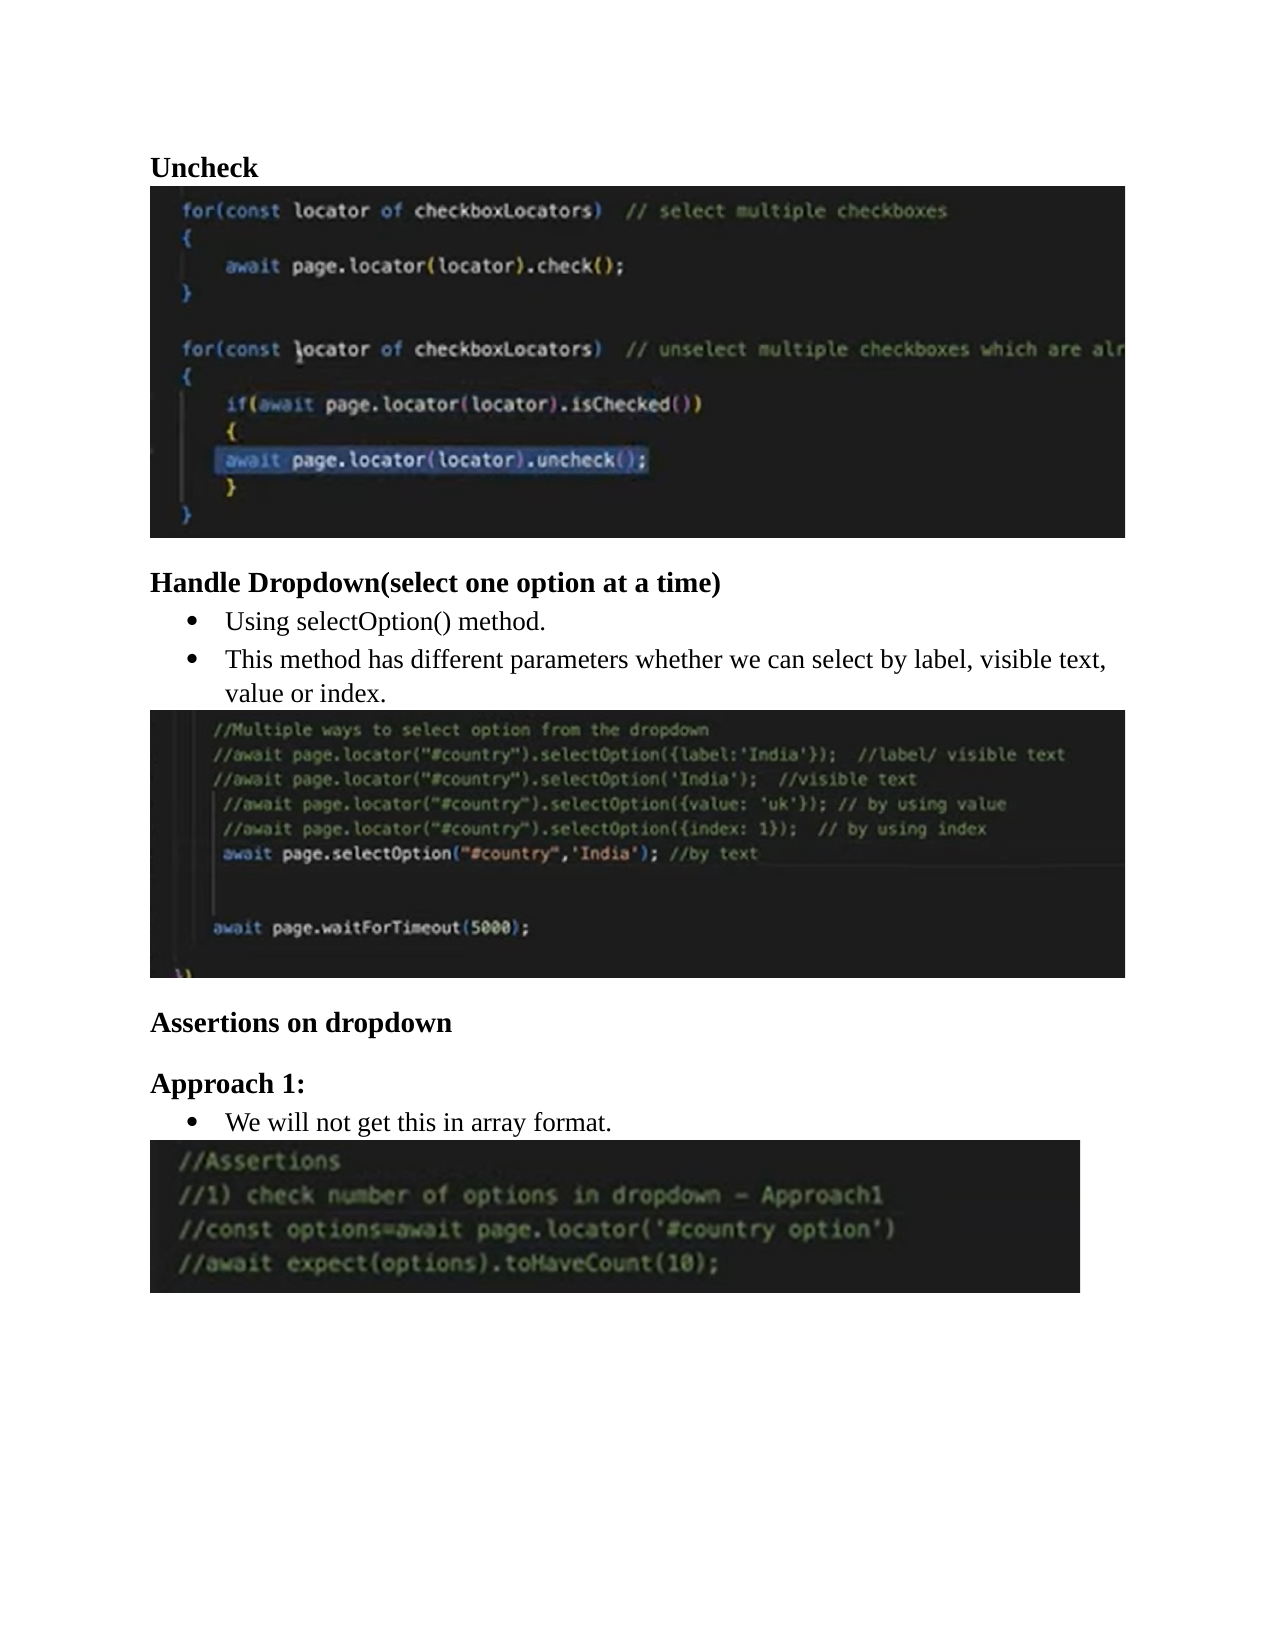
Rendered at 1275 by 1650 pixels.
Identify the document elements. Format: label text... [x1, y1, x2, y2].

subtitle Uncheck [150, 150, 1125, 183]
subtitle Handle Dropdown(select one option at a time) [150, 565, 1125, 599]
picture [150, 1140, 1081, 1293]
picture [150, 710, 1125, 978]
subtitle Using selectOption() method. [187, 605, 1125, 637]
subtitle Assertions on dropdown [150, 1005, 1125, 1039]
subtitle Approach 1: [150, 1066, 1125, 1100]
subtitle This method has different parameters whether we can select by label, visible text, value or index. [187, 643, 1125, 708]
subtitle We will not get this in array format. [187, 1107, 1125, 1138]
picture [150, 186, 1125, 538]
